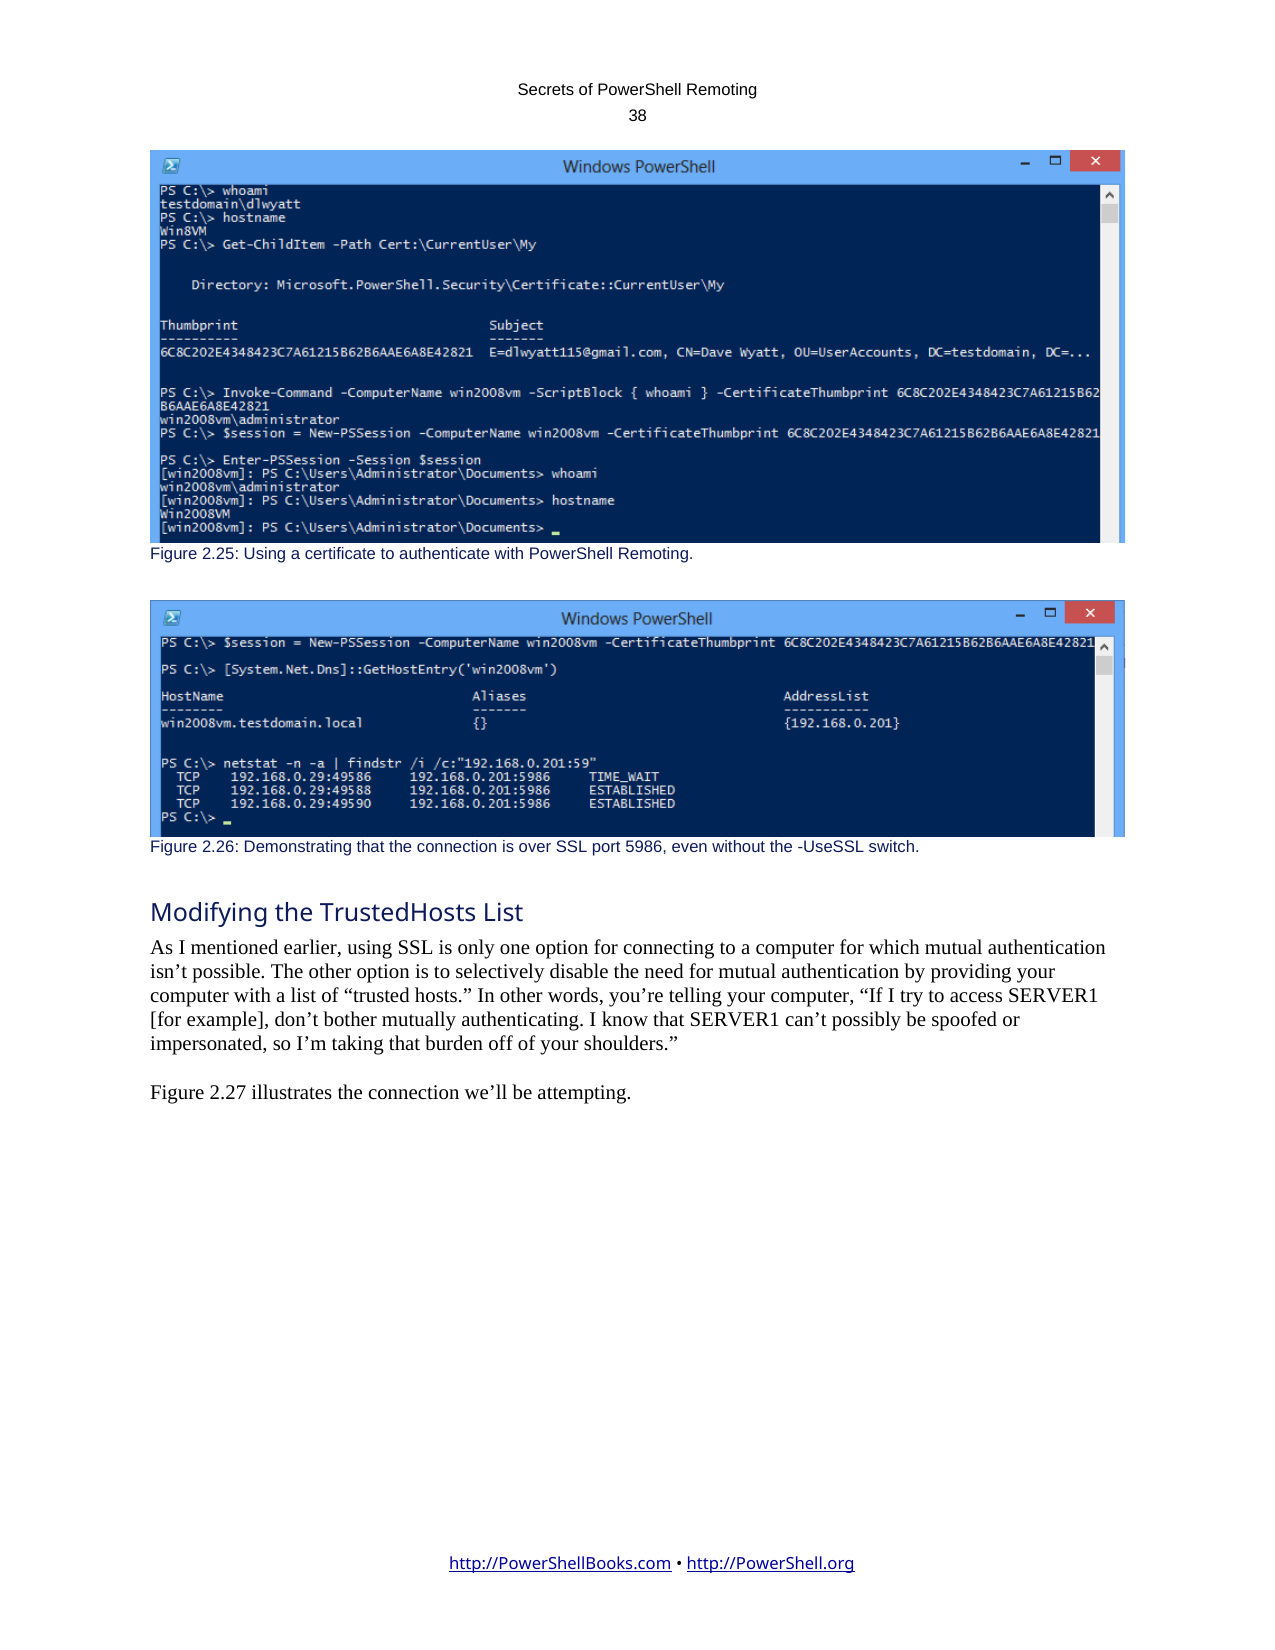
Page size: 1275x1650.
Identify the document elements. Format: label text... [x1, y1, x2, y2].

subtitle Modifying the TrustedHosts List [150, 894, 1125, 929]
text Figure 2.27 illustrates the connection we’ll be attempting. [150, 1080, 1125, 1104]
picture [150, 600, 1125, 837]
text As I mentioned earlier, using SSL is only one option for connecting to a computer for which mutual authentication isn’t possible. The other option is to selectively disable the need for mutual authentication by providing your computer with a list of “trusted hosts.” In other words, you’re telling your computer, “If I try to access SERVER1 [for example], don’t bother mutually authenticating. I know that SERVER1 can’t possibly be spoofed or impersonated, so I’m taking that burden off of your shoulders.” [150, 935, 1125, 1055]
picture [150, 150, 1125, 543]
text Figure 2.25: Using a certificate to authenticate with PowerShell Remoting. [150, 543, 1125, 563]
text Figure 2.26: Demonstrating that the connection is over SSL port 5986, even without the -UseSSL switch. [150, 837, 1125, 857]
